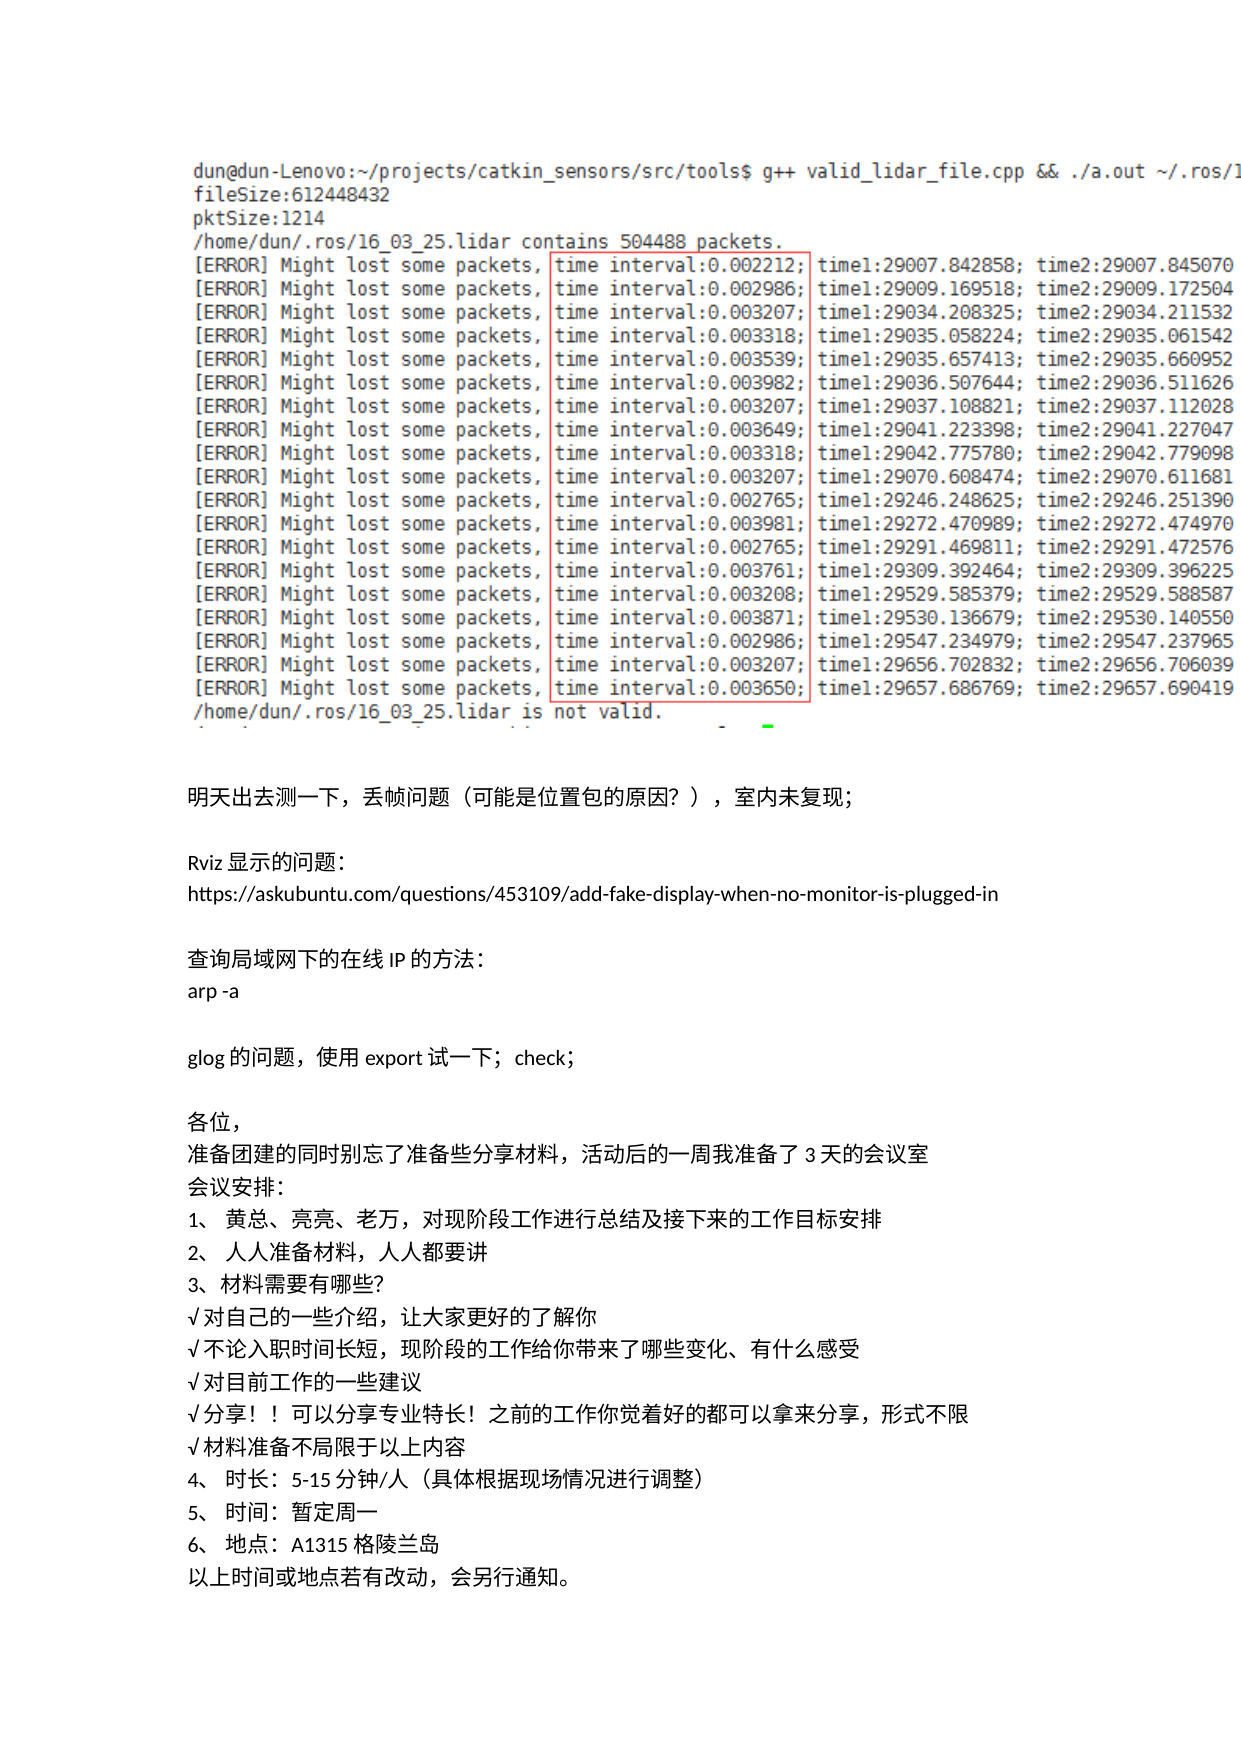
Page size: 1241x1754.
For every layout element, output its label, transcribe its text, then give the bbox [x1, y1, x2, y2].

text 5、 时间：暂定周一 [187, 1494, 1053, 1527]
text 各位， [187, 1104, 1053, 1137]
text 查询局域网下的在线IP的方法： [187, 942, 1053, 974]
text 4、 时长：5-15分钟/人（具体根据现场情况进行调整） [187, 1462, 1053, 1494]
text 6、 地点：A1315 格陵兰岛 [187, 1527, 1053, 1559]
text 会议安排： [187, 1169, 1053, 1202]
text √ 对目前工作的一些建议 [187, 1364, 1053, 1397]
text √ 材料准备不局限于以上内容 [187, 1429, 1053, 1462]
text https://askubuntu.com/questions/453109/add-fake-display-when-no-monitor-is-plugged-in [187, 877, 1053, 909]
text Rviz显示的问题： [187, 844, 1053, 877]
text 3、材料需要有哪些？ [187, 1267, 1053, 1299]
text glog的问题，使用export试一下；check； [187, 1039, 1053, 1072]
text 明天出去测一下，丢帧问题（可能是位置包的原因？），室内未复现； [187, 779, 1053, 812]
text 准备团建的同时别忘了准备些分享材料，活动后的一周我准备了3天的会议室 [187, 1137, 1053, 1169]
text √ 分享！！可以分享专业特长！之前的工作你觉着好的都可以拿来分享，形式不限 [187, 1397, 1053, 1429]
text arp -a [187, 974, 1053, 1007]
text √ 不论入职时间长短，现阶段的工作给你带来了哪些变化、有什么感受 [187, 1332, 1053, 1364]
text √ 对自己的一些介绍，让大家更好的了解你 [187, 1299, 1053, 1332]
text 2、 人人准备材料，人人都要讲 [187, 1234, 1053, 1267]
text 以上时间或地点若有改动，会另行通知。 [187, 1559, 1053, 1592]
picture [187, 162, 1241, 728]
text 1、 黄总、亮亮、老万，对现阶段工作进行总结及接下来的工作目标安排 [187, 1202, 1053, 1234]
